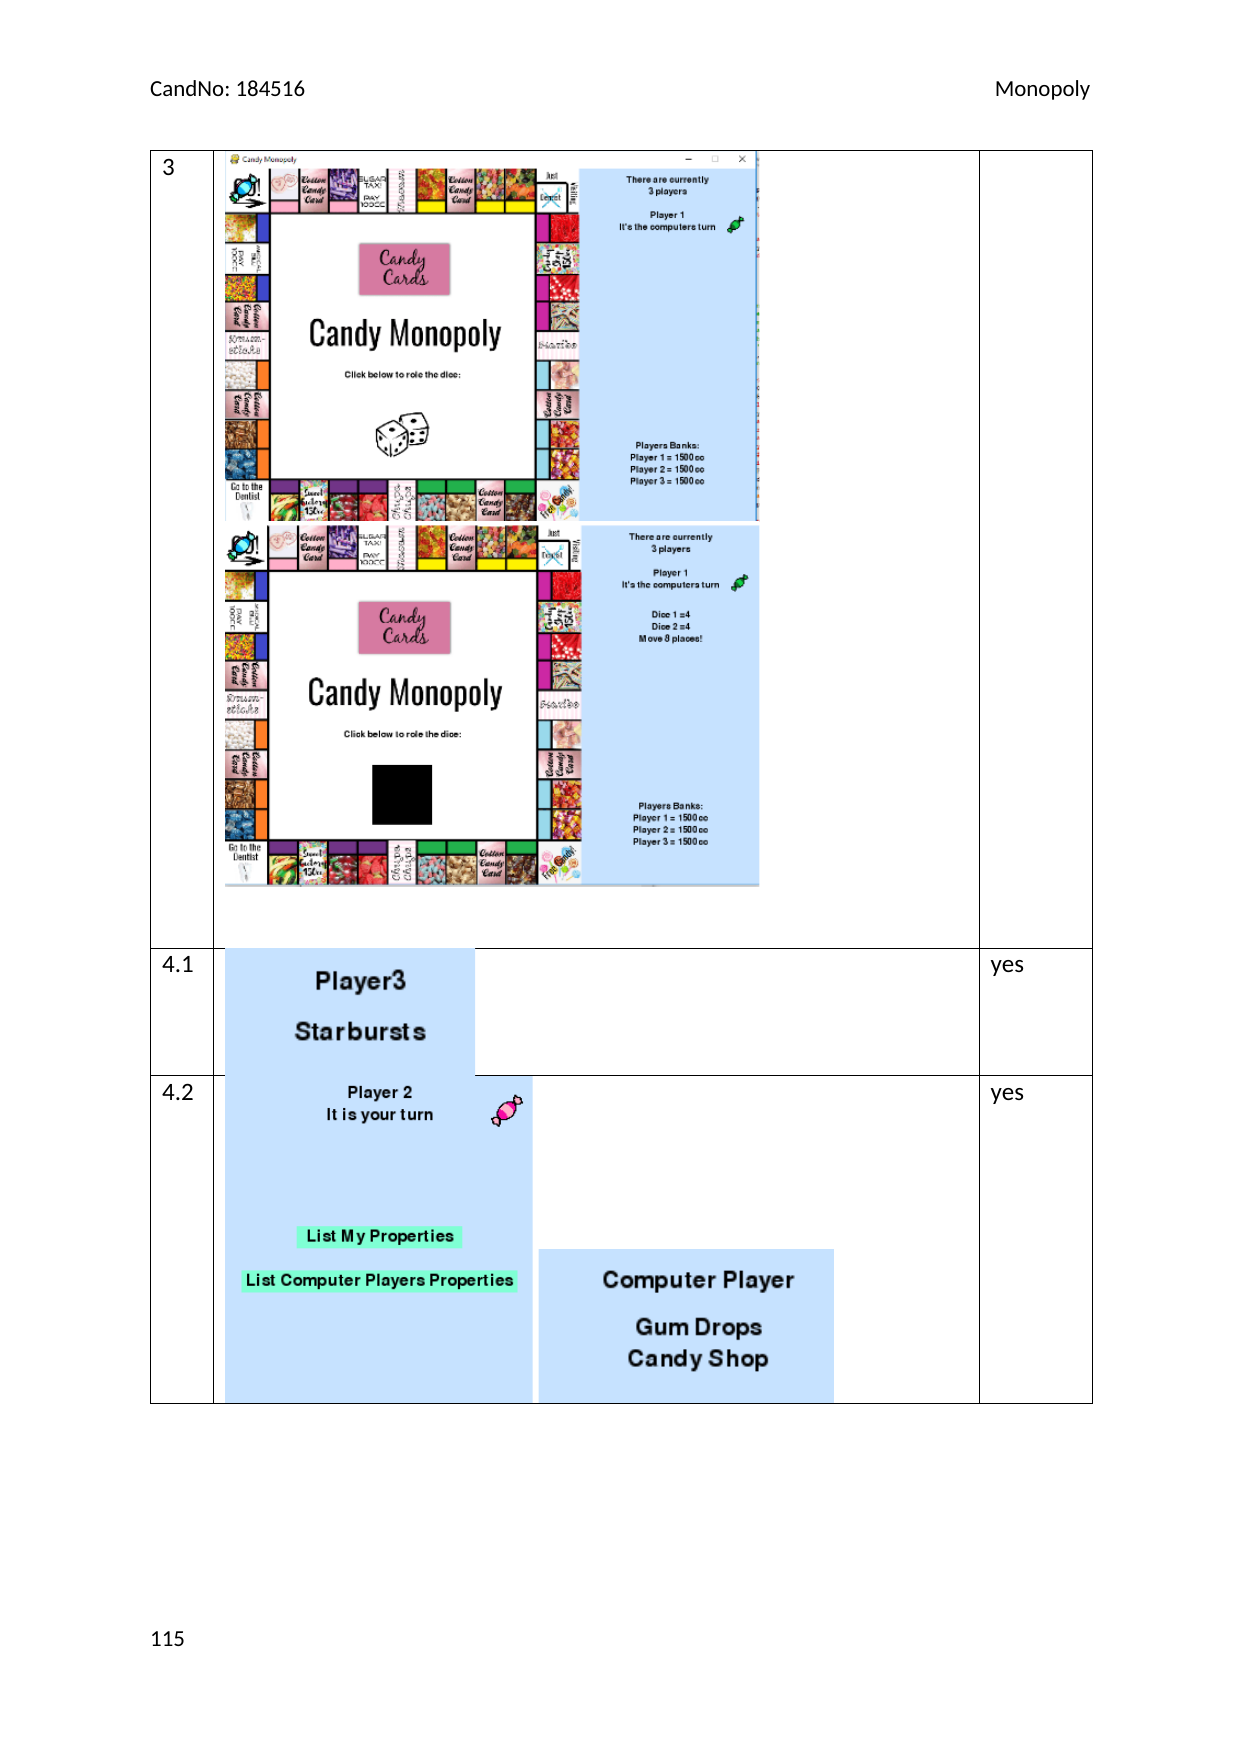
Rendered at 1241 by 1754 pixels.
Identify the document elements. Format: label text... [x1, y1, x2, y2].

table_cell [533, 1076, 979, 1403]
picture [225, 948, 533, 1403]
table_cell 4.2 [151, 1076, 213, 1403]
table_cell yes [980, 1076, 1092, 1403]
table_cell [980, 151, 1092, 948]
table_cell 4.1 [151, 949, 213, 1075]
table_cell [476, 949, 979, 1075]
table_cell [214, 1076, 225, 1403]
table_cell [214, 151, 979, 948]
picture [538, 1249, 834, 1403]
table_cell [214, 949, 225, 1075]
table_cell 3 [151, 151, 213, 948]
table_cell yes [980, 949, 1092, 1075]
picture [225, 151, 760, 887]
